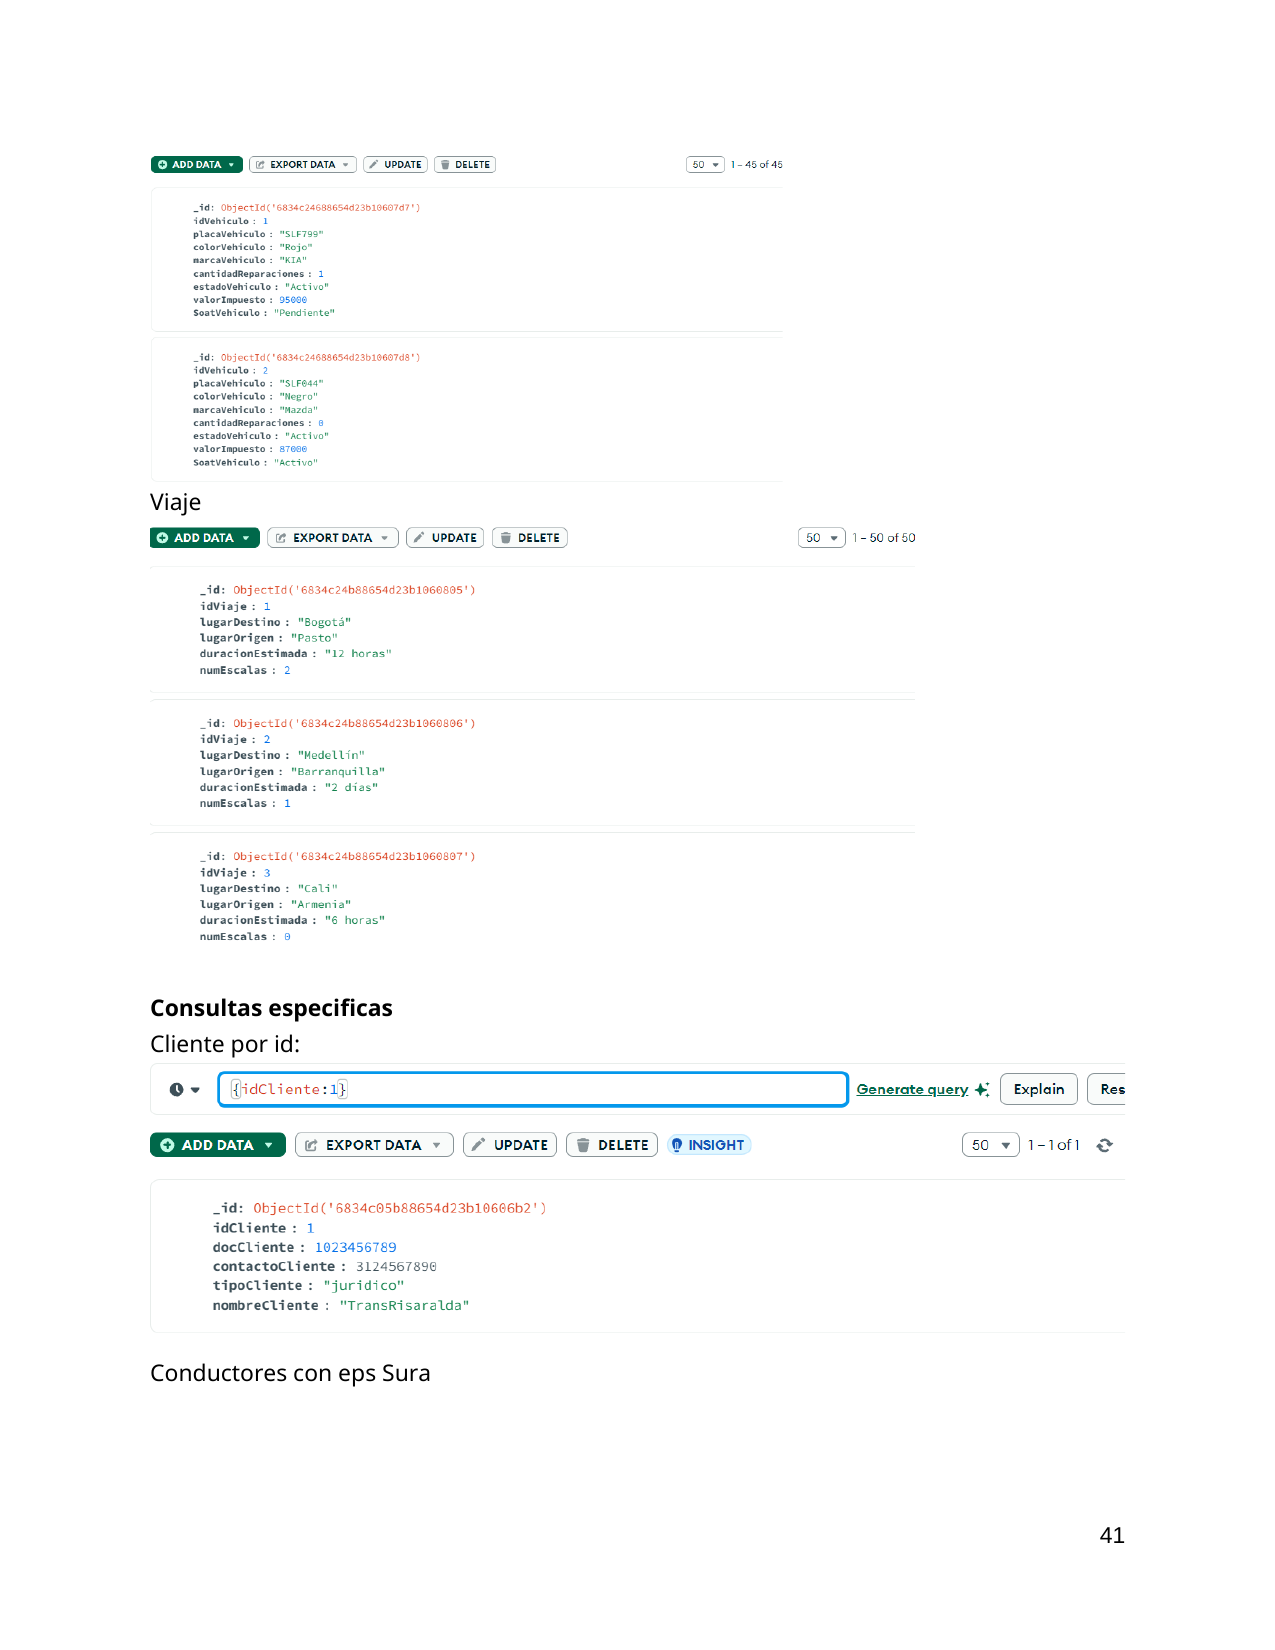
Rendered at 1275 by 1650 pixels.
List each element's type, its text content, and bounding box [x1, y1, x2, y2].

picture [150, 521, 915, 952]
text Conductores con eps Sura [150, 1357, 1125, 1388]
picture [150, 150, 783, 482]
text Consultas especificas [150, 992, 1125, 1023]
picture [150, 1063, 1125, 1353]
text Viaje [150, 486, 1125, 517]
text Cliente por id: [150, 1027, 1125, 1059]
